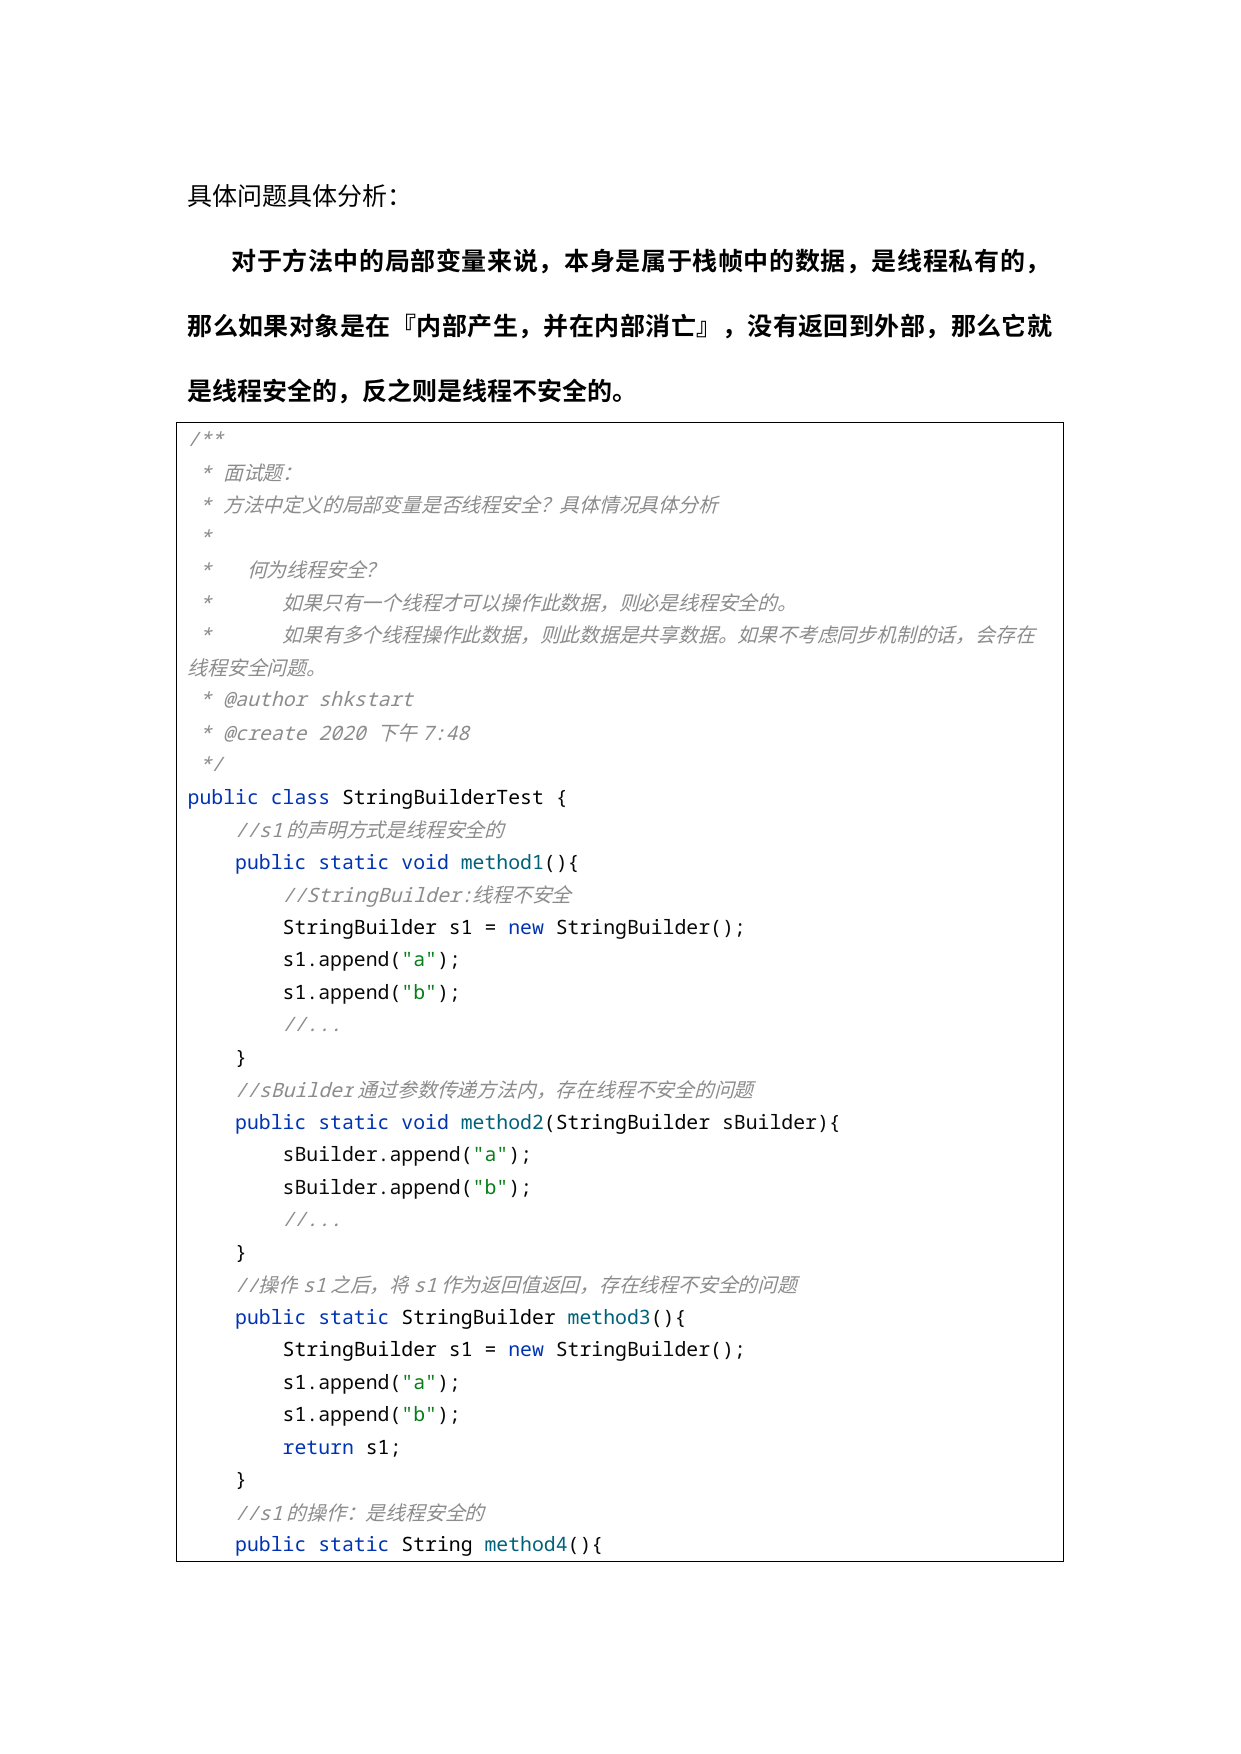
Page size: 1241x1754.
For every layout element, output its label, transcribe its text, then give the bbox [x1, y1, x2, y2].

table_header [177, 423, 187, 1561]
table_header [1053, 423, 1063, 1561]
text 具体问题具体分析： [187, 162, 1053, 227]
text 对于方法中的局部变量来说，本身是属于栈帧中的数据，是线程私有的，那么如果对象是在『内部产生，并在内部消亡』，没有返回到外部，那么它就是线程安全的，反之则是线程不安全的。 [187, 227, 1053, 422]
